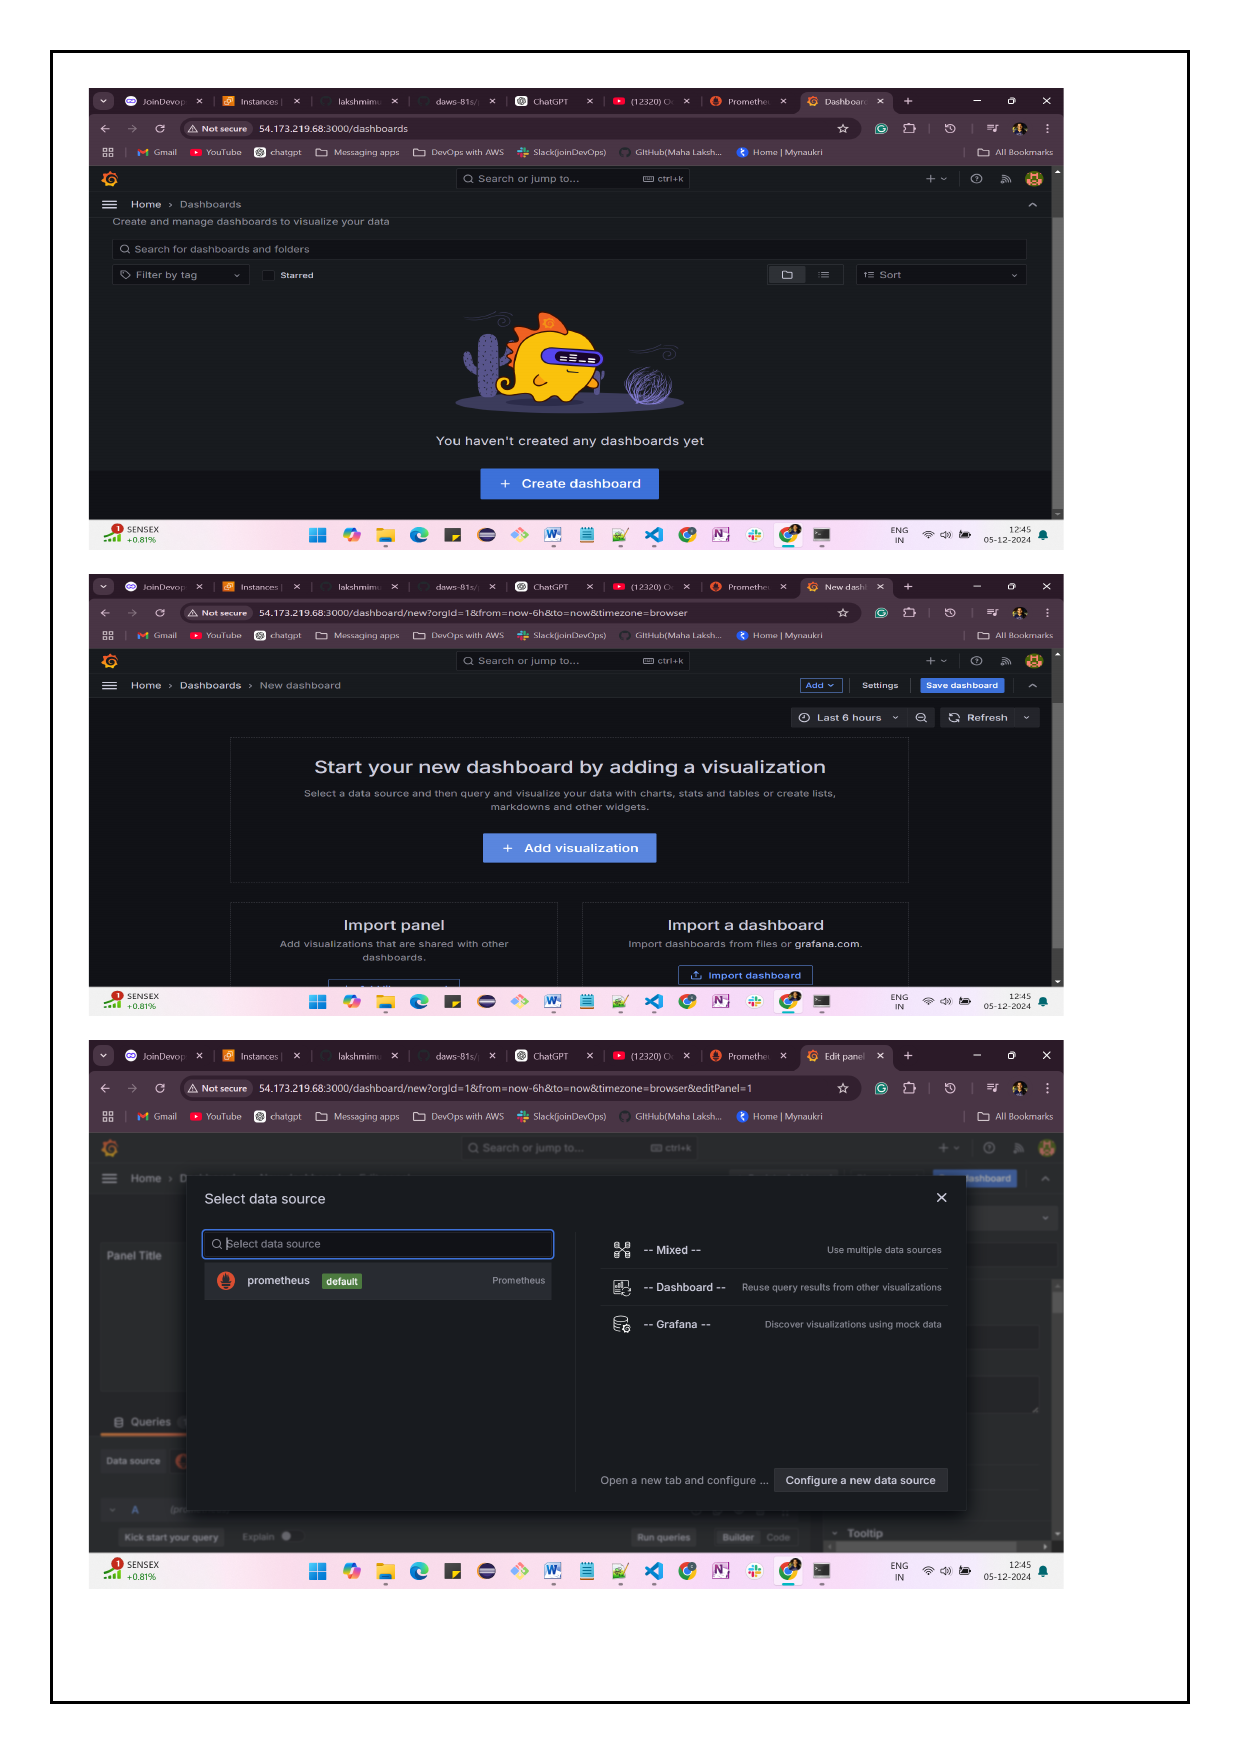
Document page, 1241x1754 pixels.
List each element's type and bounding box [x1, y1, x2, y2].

picture [88, 1040, 1064, 1589]
picture [88, 88, 1064, 550]
picture [88, 574, 1064, 1016]
